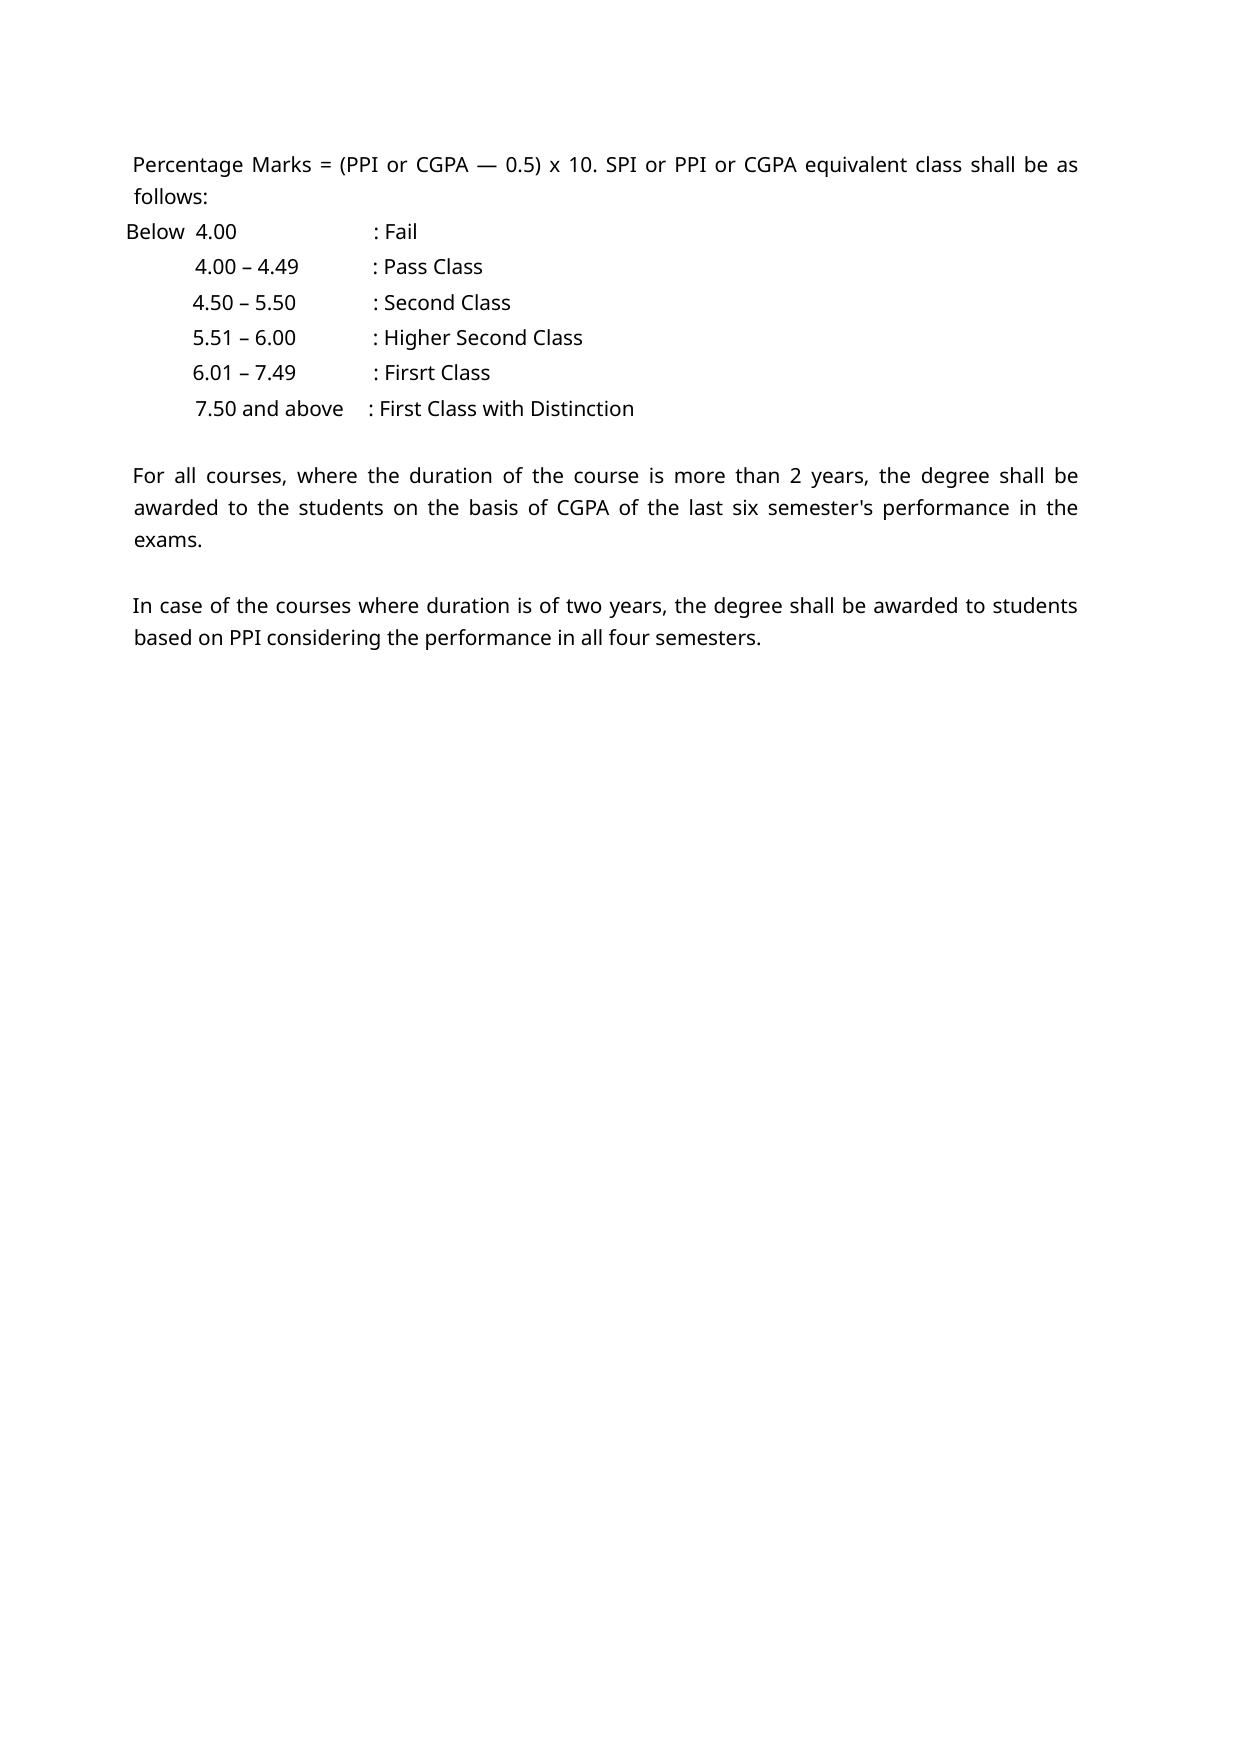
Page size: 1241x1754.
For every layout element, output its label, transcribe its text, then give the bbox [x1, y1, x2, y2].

text 4.50 – 5.50 : Second Class [75, 288, 1080, 316]
text In case of the courses where duration is of two years, the degree shall be awarded to students based on PPI considering the performance in all four semesters. [132, 591, 1080, 651]
text Below 4.00 : Fail [75, 217, 1080, 246]
text 5.51 – 6.00 : Higher Second Class [75, 323, 1080, 351]
text Percentage Marks = (PPI or CGPA — 0.5) x 10. SPI or PPI or CGPA equivalent class shall be as follows: [132, 150, 1080, 210]
text For all courses, where the duration of the course is more than 2 years, the degree shall be awarded to the students on the basis of CGPA of the last six semester's performance in the exams. [132, 462, 1080, 554]
text 4.00 – 4.49 : Pass Class [75, 252, 1080, 281]
text 7.50 and above : First Class with Distinction [75, 394, 1080, 422]
text 6.01 – 7.49 : Firsrt Class [75, 358, 1080, 387]
